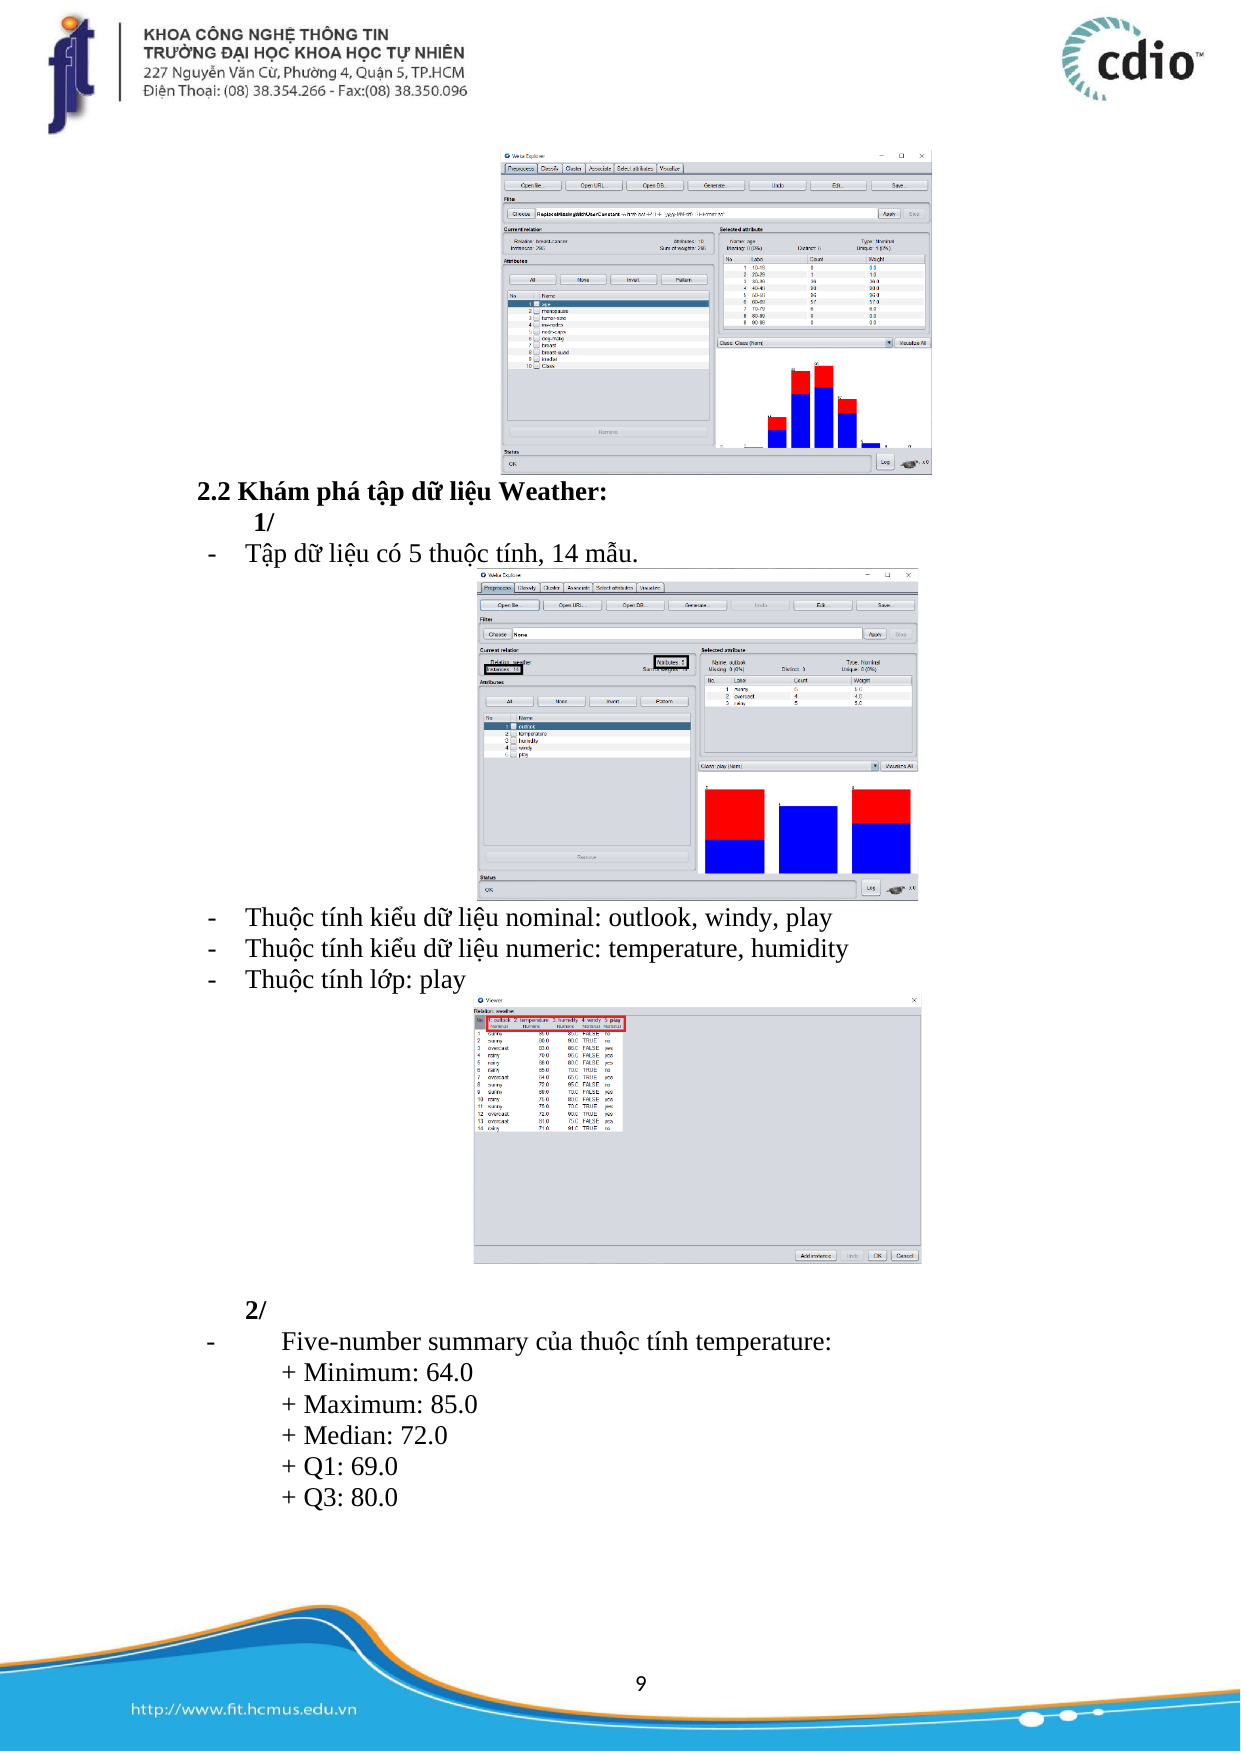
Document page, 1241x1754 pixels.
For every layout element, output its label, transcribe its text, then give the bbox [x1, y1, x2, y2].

list + Q1: 69.0 [281, 1450, 1150, 1481]
picture [477, 568, 919, 901]
list Tập dữ liệu có 5 thuộc tính, 14 mẫu. [207, 537, 1150, 568]
picture [473, 994, 922, 1264]
list Khám phá tập dữ liệu Weather: [197, 475, 1150, 506]
list Thuộc tính kiểu dữ liệu nominal: outlook, windy, play [207, 901, 1150, 932]
picture [24, 6, 1216, 475]
list Thuộc tính lớp: play [207, 963, 1150, 994]
list Thuộc tính kiểu dữ liệu numeric: temperature, humidity [207, 932, 1150, 963]
picture [0, 1601, 1241, 1751]
list + Minimum: 64.0 [281, 1357, 1150, 1388]
list + Q3: 80.0 [281, 1481, 1150, 1512]
list 1/ [253, 506, 1150, 537]
list Five-number summary của thuộc tính temperature: [206, 1325, 1150, 1357]
list 2/ [245, 1294, 1150, 1325]
list + Maximum: 85.0 [281, 1388, 1150, 1419]
list + Median: 72.0 [281, 1419, 1150, 1450]
